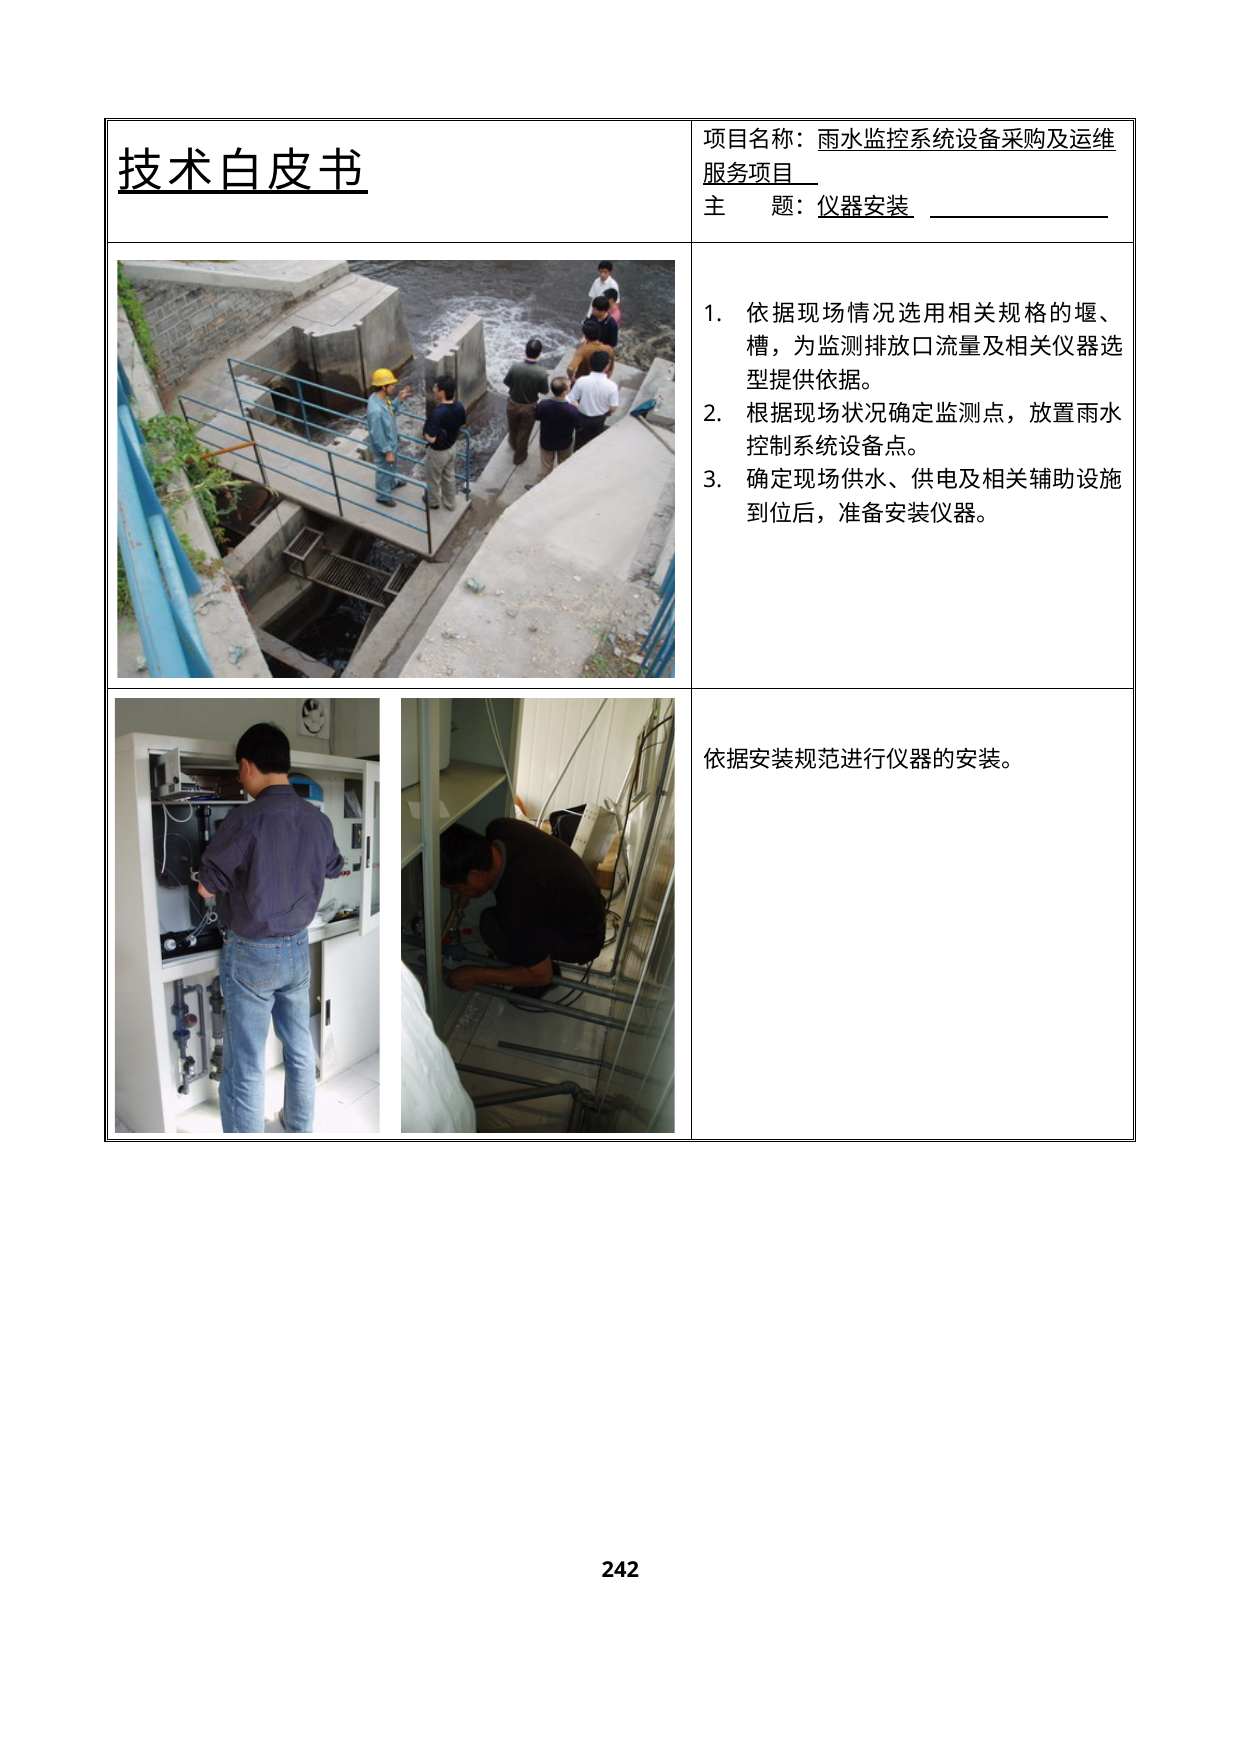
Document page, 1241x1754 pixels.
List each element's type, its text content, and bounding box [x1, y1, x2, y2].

picture [401, 698, 675, 1133]
table_cell 依据安装规范进行仪器的安装。 [692, 689, 1133, 1139]
table_cell 依据现场情况选用相关规格的堰、槽，为监测排放口流量及相关仪器选型提供依据。 根据现场状况确定监测点，放置雨水控制系统设备点。 确定现场供水、供电及相关辅助设施到位后，准备安装仪器。 [692, 243, 1133, 688]
table_cell [108, 689, 691, 1139]
table_header 项目名称：雨水监控系统设备采购及运维服务项目 主 题：仪器安装 [692, 121, 1133, 242]
table_cell [108, 243, 691, 688]
picture [117, 260, 675, 678]
picture [114, 698, 380, 1133]
table_header 技术白皮书 [108, 121, 691, 242]
